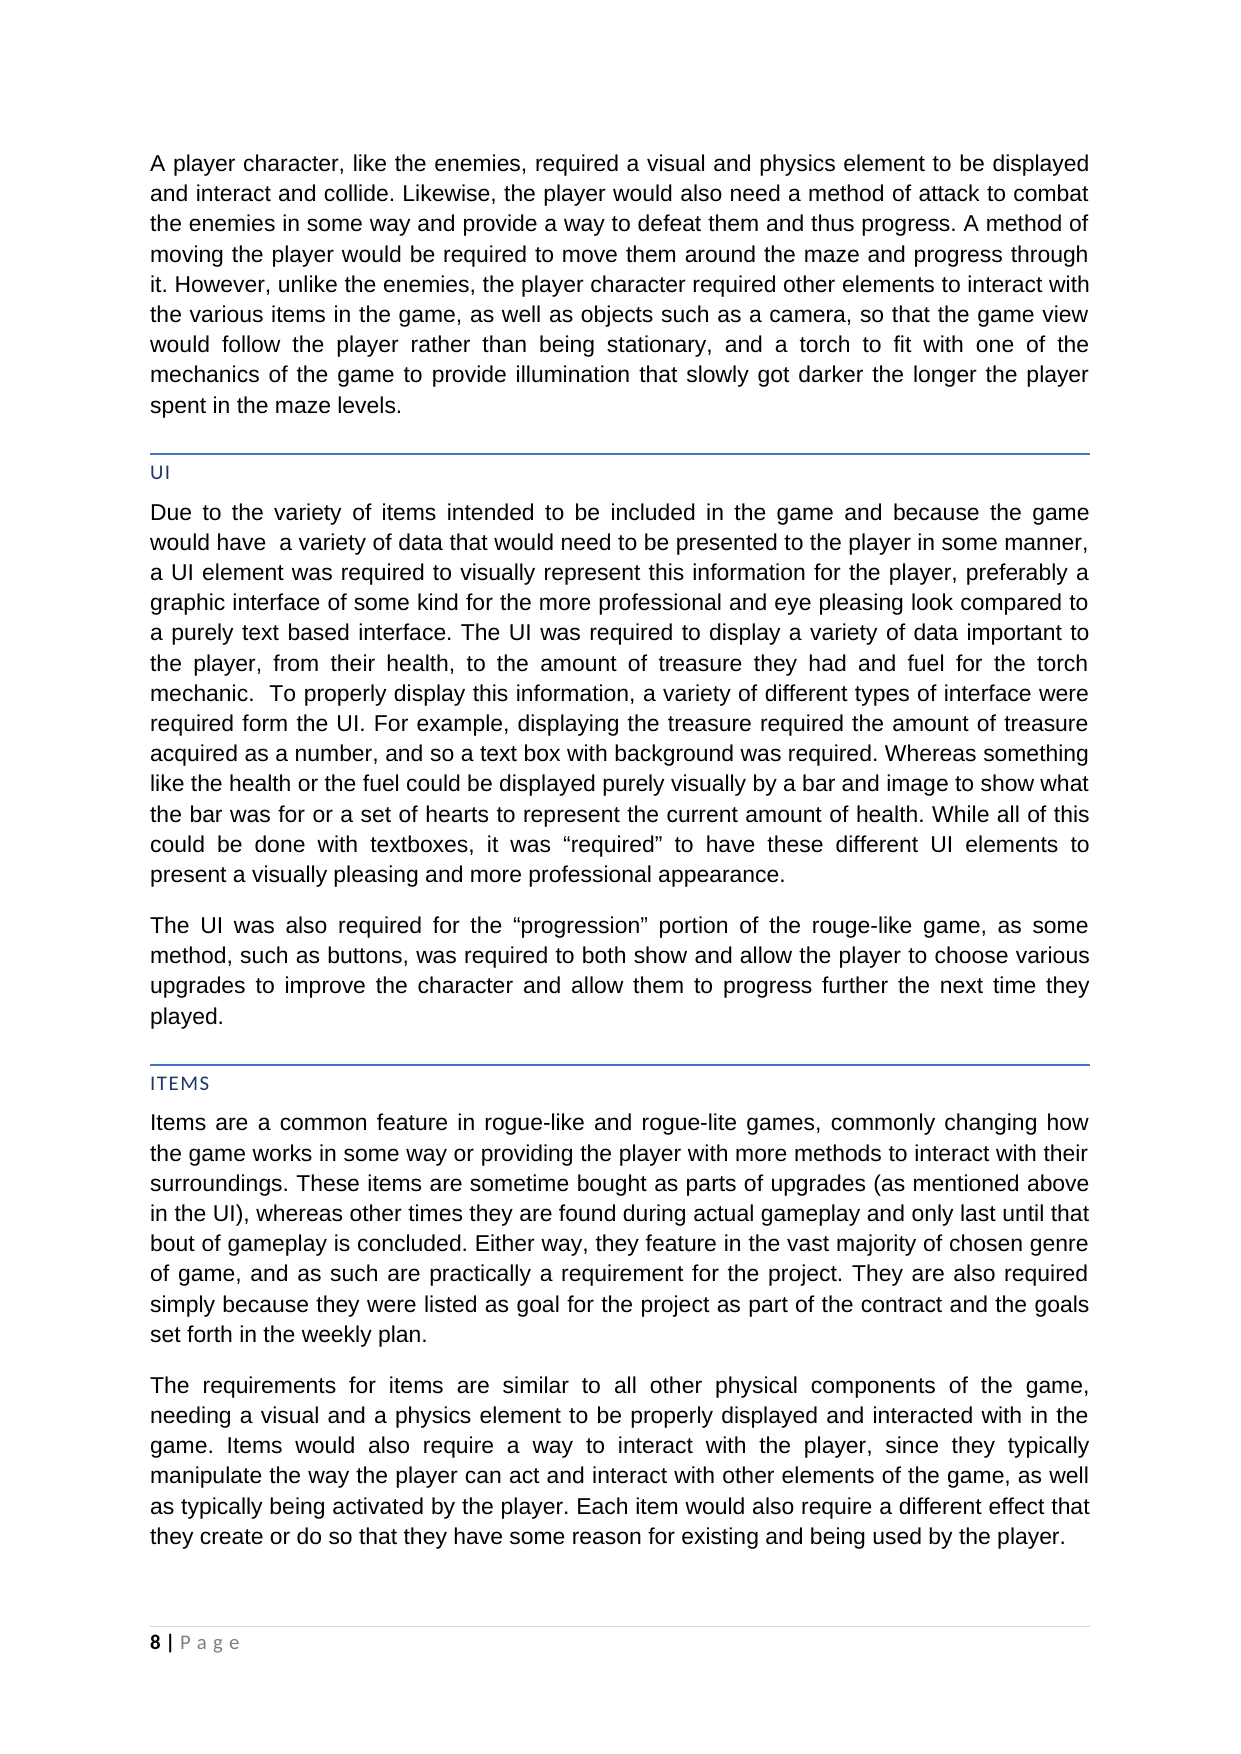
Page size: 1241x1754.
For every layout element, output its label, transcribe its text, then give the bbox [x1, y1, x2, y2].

text Items are a common feature in rogue-like and rogue-lite games, commonly changing how the game works in some way or providing the player with more methods to interact with their surroundings. These items are sometime bought as parts of upgrades (as mentioned above in the UI), whereas other times they are found during actual gameplay and only last until that bout of gameplay is concluded. Either way, they feature in the vast majority of chosen genre of game, and as such are practically a requirement for the project. They are also required simply because they were listed as goal for the project as part of the contract and the goals set forth in the weekly plan. [150, 1109, 1090, 1347]
text The UI was also required for the “progression” portion of the rouge-like game, as some method, such as buttons, was required to both show and allow the player to choose various upgrades to improve the character and allow them to progress further the next time they played. [150, 912, 1090, 1029]
subtitle Items [150, 1066, 1090, 1095]
text Due to the variety of items intended to be included in the game and because the game would have a variety of data that would need to be presented to the player in some manner, a UI element was required to visually represent this information for the player, preferably a graphic interface of some kind for the more professional and eye pleasing look compared to a purely text based interface. The UI was required to display a variety of data important to the player, from their health, to the amount of treasure they had and fuel for the torch mechanic. To properly display this information, a variety of different types of interface were required form the UI. For example, displaying the treasure required the amount of treasure acquired as a number, and so a text box with background was required. Whereas something like the health or the fuel could be displayed purely visually by a bar and image to show what the bar was for or a set of hearts to represent the current amount of health. While all of this could be done with textboxes, it was “required” to have these different UI elements to present a visually pleasing and more professional appearance. [150, 498, 1090, 887]
subtitle UI [150, 455, 1090, 484]
text A player character, like the enemies, required a visual and physics element to be displayed and interact and collide. Likewise, the player would also need a method of attack to combat the enemies in some way and provide a way to defeat them and thus progress. A method of moving the player would be required to move them around the maze and progress through it. However, unlike the enemies, the player character required other elements to interact with the various items in the game, as well as objects such as a camera, so that the game view would follow the player rather than being stationary, and a torch to fit with one of the mechanics of the game to provide illumination that slowly got darker the longer the player spent in the maze levels. [150, 150, 1090, 418]
text The requirements for items are similar to all other physical components of the game, needing a visual and a physics element to be properly displayed and interacted with in the game. Items would also require a way to interact with the player, since they typically manipulate the way the player can act and interact with other elements of the game, as well as typically being activated by the player. Each item would also require a different effect that they create or do so that they have some reason for existing and being used by the player. [150, 1372, 1090, 1549]
